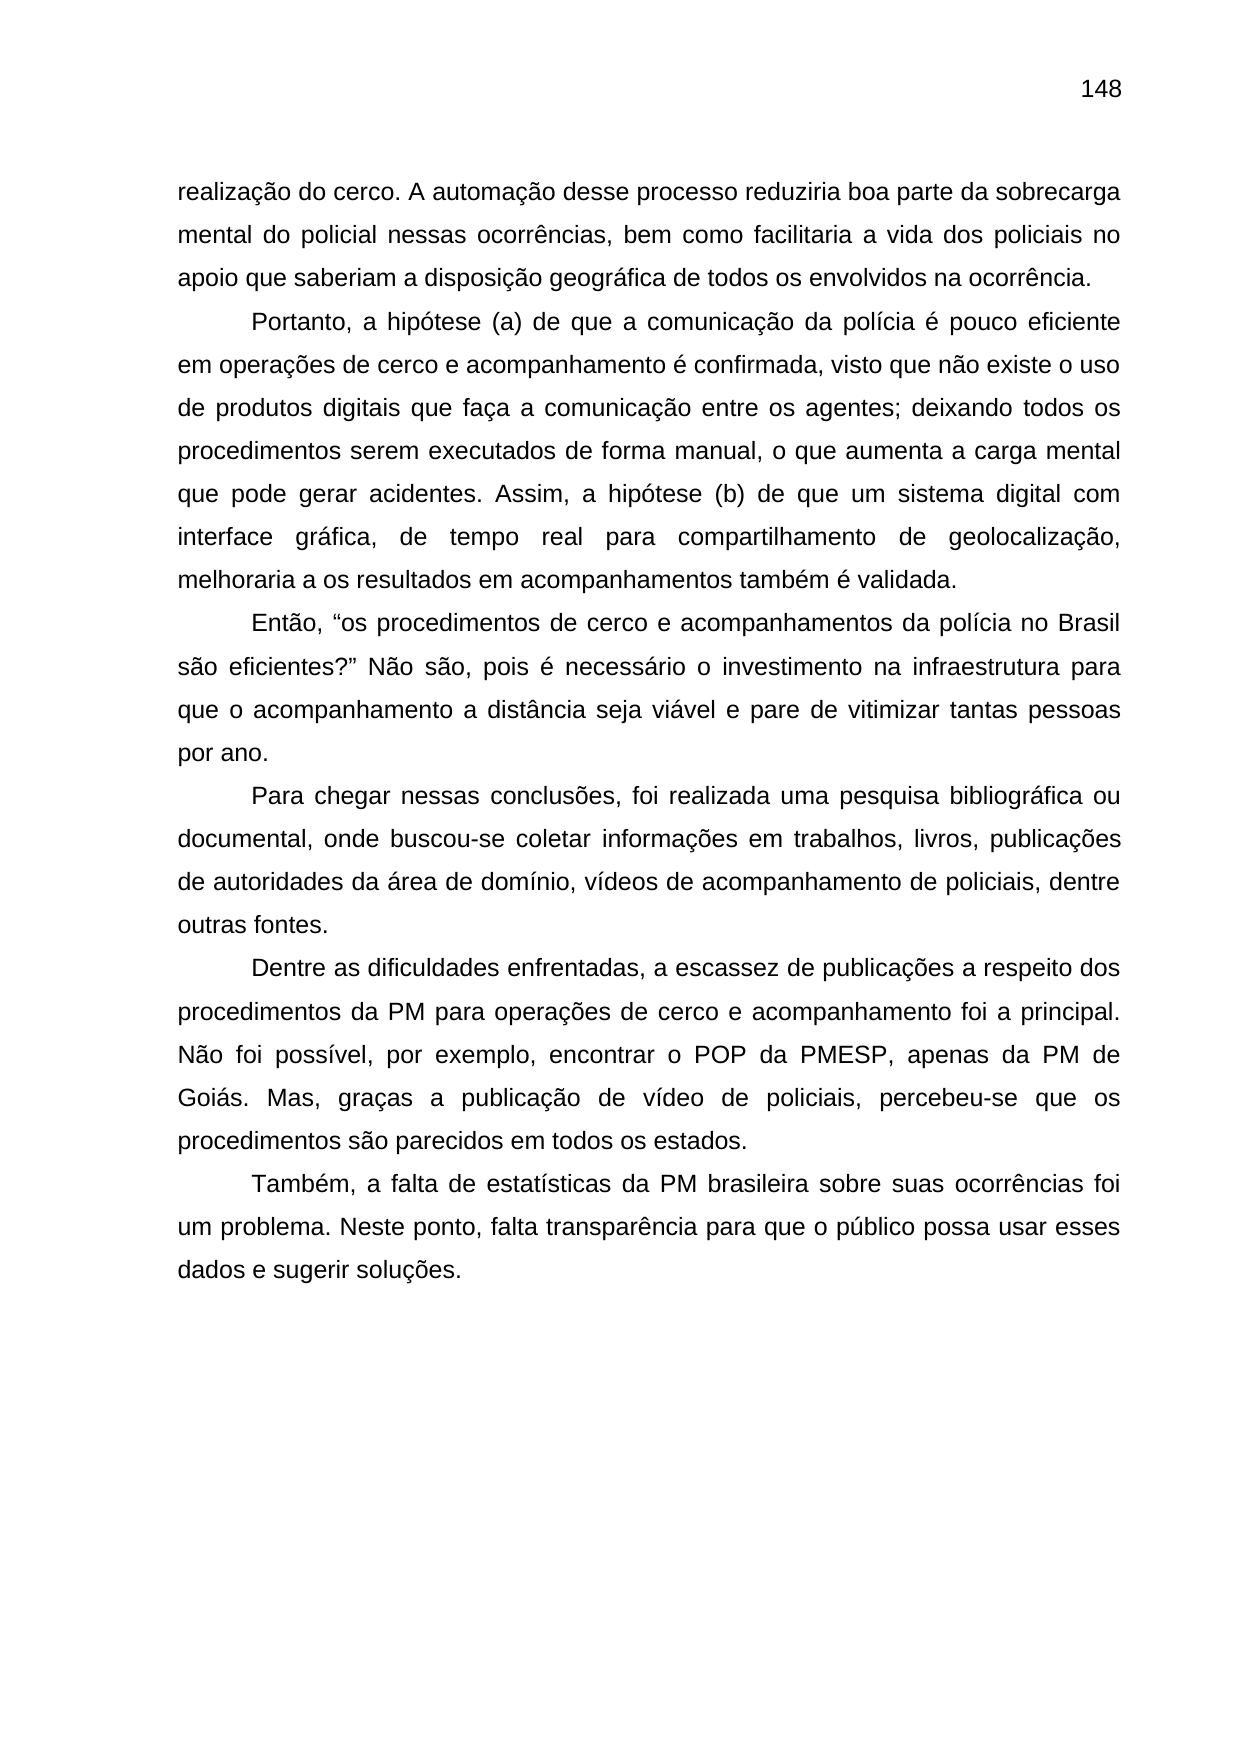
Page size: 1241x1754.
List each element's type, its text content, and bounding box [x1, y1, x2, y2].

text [177, 177, 1122, 292]
text Para chegar nessas conclusões, foi realizada uma pesquisa bibliográfica ou documental, onde buscou-se coletar informações em trabalhos, livros, publicações de autoridades da área de domínio, vídeos de acompanhamento de policiais, dentre outras fontes. [177, 781, 1122, 939]
text Portanto, a hipótese (a) de que a comunicação da polícia é pouco eficiente em operações de cerco e acompanhamento é confirmada, visto que não existe o uso de produtos digitais que faça a comunicação entre os agentes; deixando todos os procedimentos serem executados de forma manual, o que aumenta a carga mental que pode gerar acidentes. Assim, a hipótese (b) de que um sistema digital com interface gráfica, de tempo real para compartilhamento de geolocalização, melhoraria a os resultados em acompanhamentos também é validada. [177, 307, 1122, 594]
text Também, a falta de estatísticas da PM brasileira sobre suas ocorrências foi um problema. Neste ponto, falta transparência para que o público possa usar esses dados e sugerir soluções. [177, 1169, 1122, 1284]
text Então, “os procedimentos de cerco e acompanhamentos da polícia no Brasil são eficientes?” Não são, pois é necessário o investimento na infraestrutura para que o acompanhamento a distância seja viável e pare de vitimizar tantas pessoas por ano. [177, 608, 1122, 767]
text Dentre as dificuldades enfrentadas, a escassez de publicações a respeito dos procedimentos da PM para operações de cerco e acompanhamento foi a principal. Não foi possível, por exemplo, encontrar o POP da PMESP, apenas da PM de Goiás. Mas, graças a publicação de vídeo de policiais, percebeu-se que os procedimentos são parecidos em todos os estados. [177, 953, 1122, 1155]
